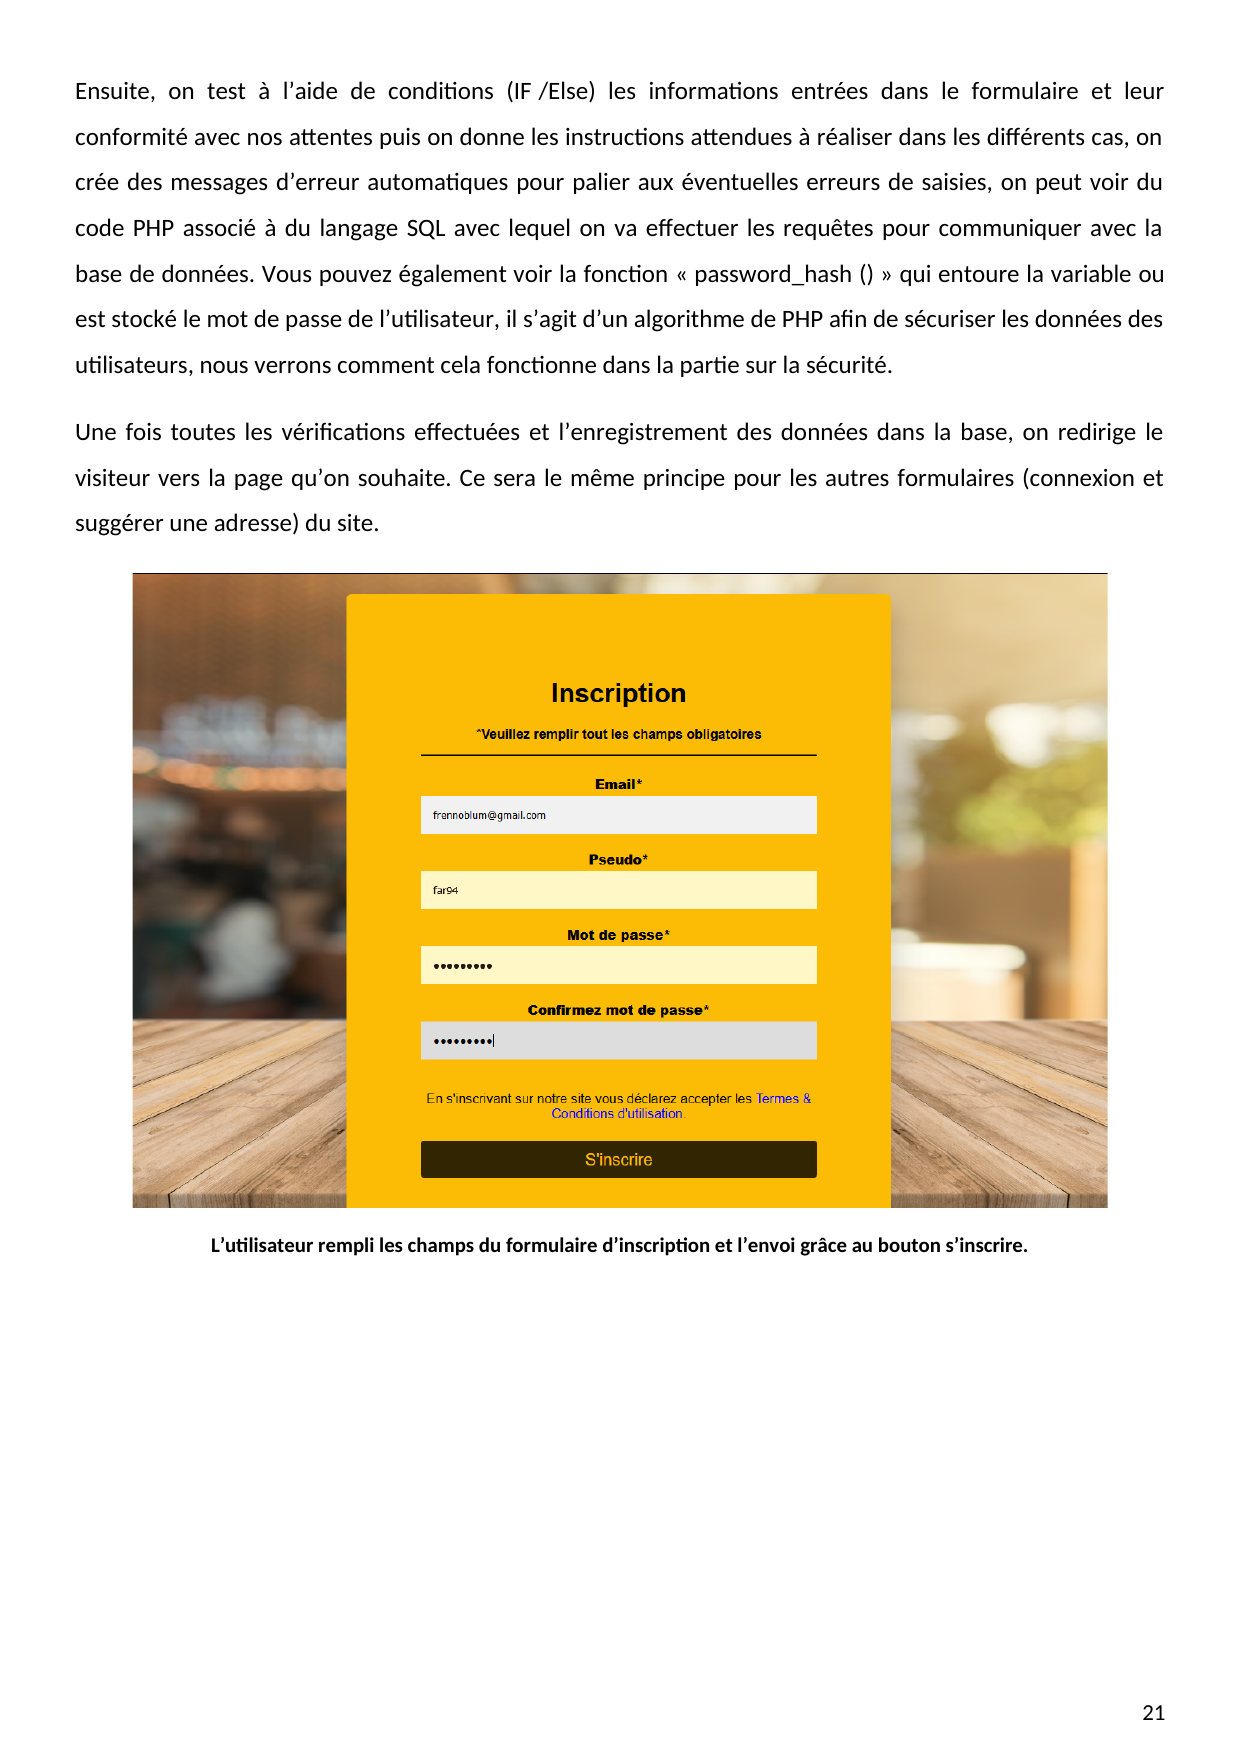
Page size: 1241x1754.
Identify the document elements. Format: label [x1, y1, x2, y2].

picture [132, 573, 1108, 1208]
